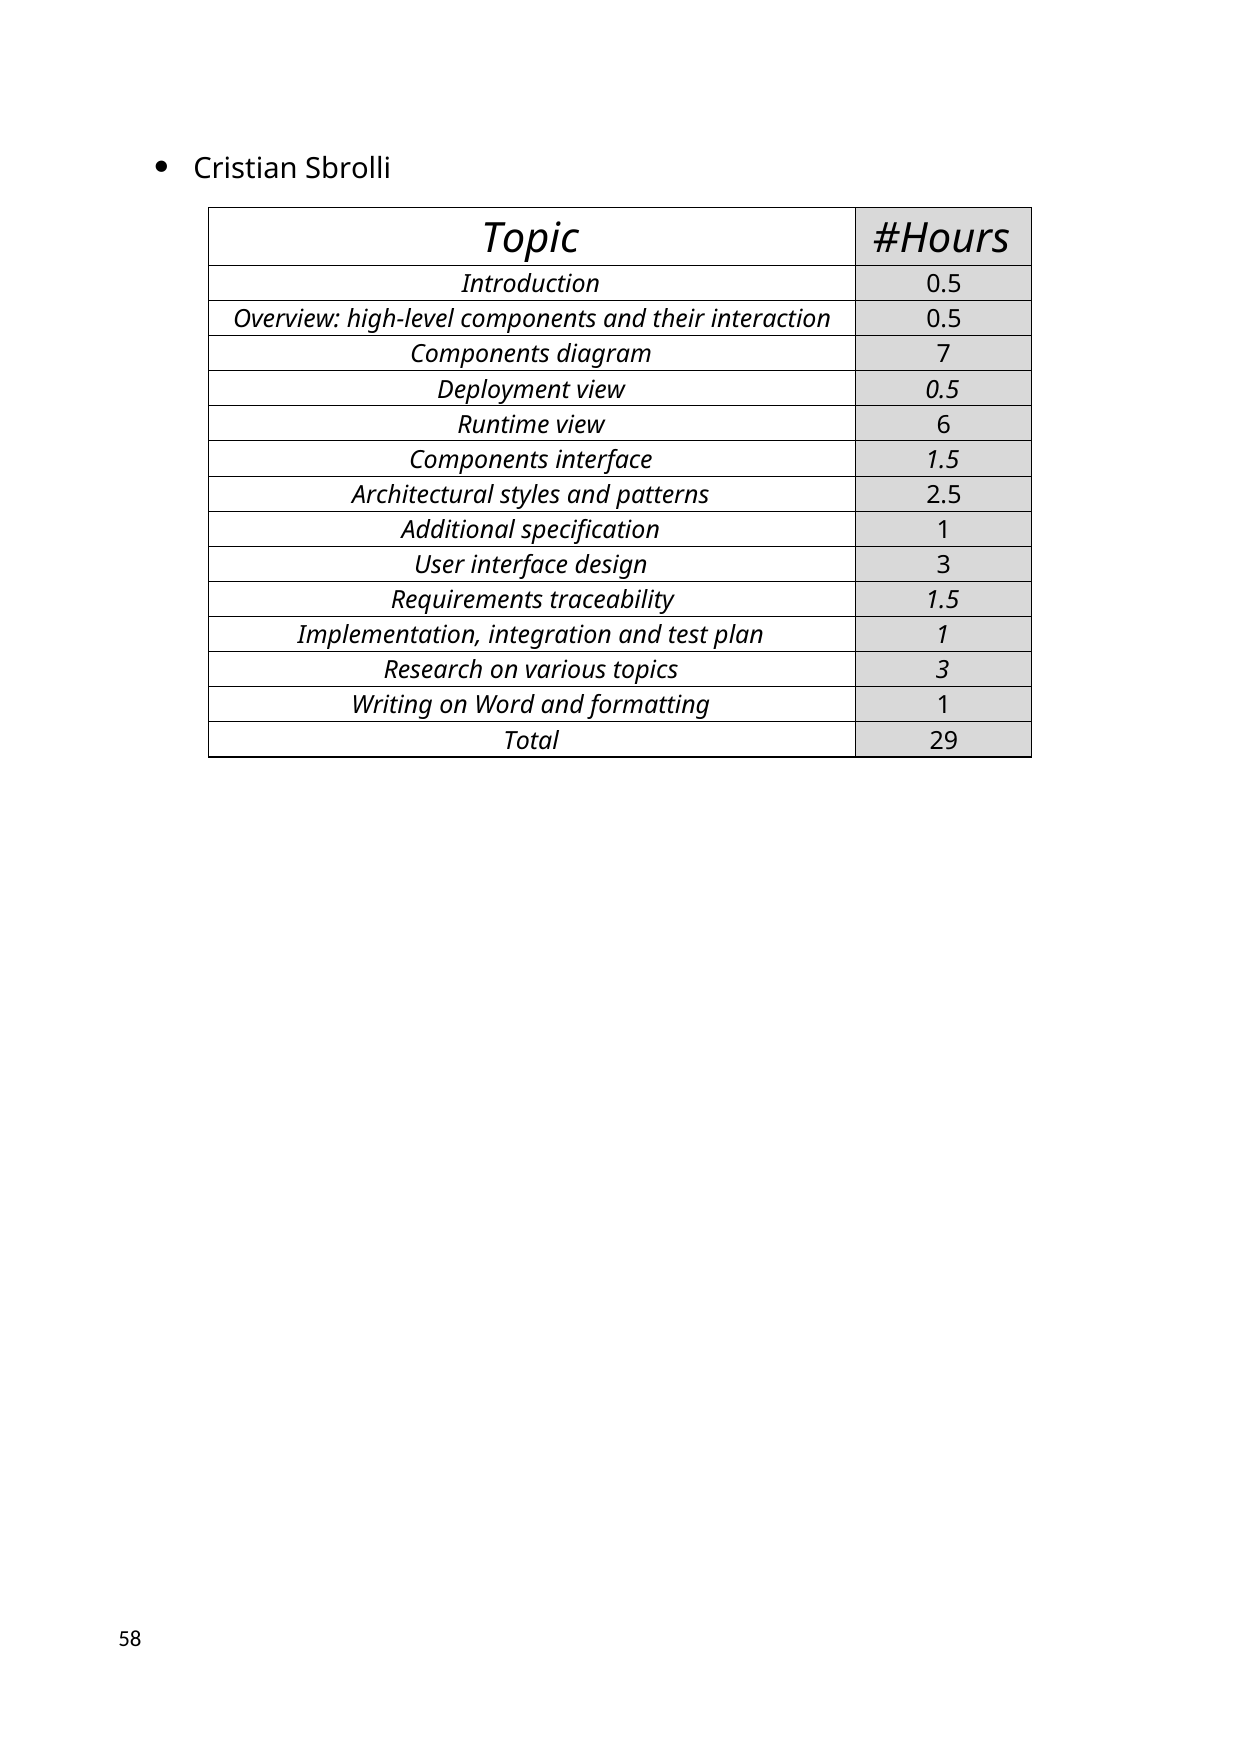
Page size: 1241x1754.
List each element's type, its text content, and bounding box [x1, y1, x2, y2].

table_cell Requirements traceability [209, 582, 855, 616]
table_cell 0.5 [856, 371, 1031, 405]
table_cell Deployment view [209, 371, 855, 405]
table_cell 6 [856, 406, 1031, 440]
table_cell 7 [856, 336, 1031, 370]
table_cell Runtime view [209, 406, 855, 440]
table_cell Implementation, integration and test plan [209, 617, 855, 651]
table_cell Overview: high-level components and their interaction [209, 301, 855, 335]
table_header Topic [209, 208, 855, 265]
table_cell 29 [856, 722, 1031, 756]
table_cell 1 [856, 687, 1031, 721]
table_cell 3 [856, 547, 1031, 581]
table_cell Research on various topics [209, 652, 855, 686]
table_cell 0.5 [856, 301, 1031, 335]
table_header #Hours [856, 208, 1031, 265]
table_cell Additional specification [209, 512, 855, 546]
table_cell Components interface [209, 441, 855, 476]
table_cell 1.5 [856, 582, 1031, 616]
table_cell Total [209, 722, 855, 756]
table_cell Writing on Word and formatting [209, 687, 855, 721]
table_cell User interface design [209, 547, 855, 581]
list Cristian Sbrolli [156, 148, 1122, 187]
table_cell 2.5 [856, 477, 1031, 511]
table_cell 0.5 [856, 266, 1031, 300]
table_cell 1 [856, 512, 1031, 546]
table_cell 1 [856, 617, 1031, 651]
table_cell Components diagram [209, 336, 855, 370]
table_cell Architectural styles and patterns [209, 477, 855, 511]
table_cell Introduction [209, 266, 855, 300]
table_cell 3 [856, 652, 1031, 686]
table_cell 1.5 [856, 441, 1031, 476]
